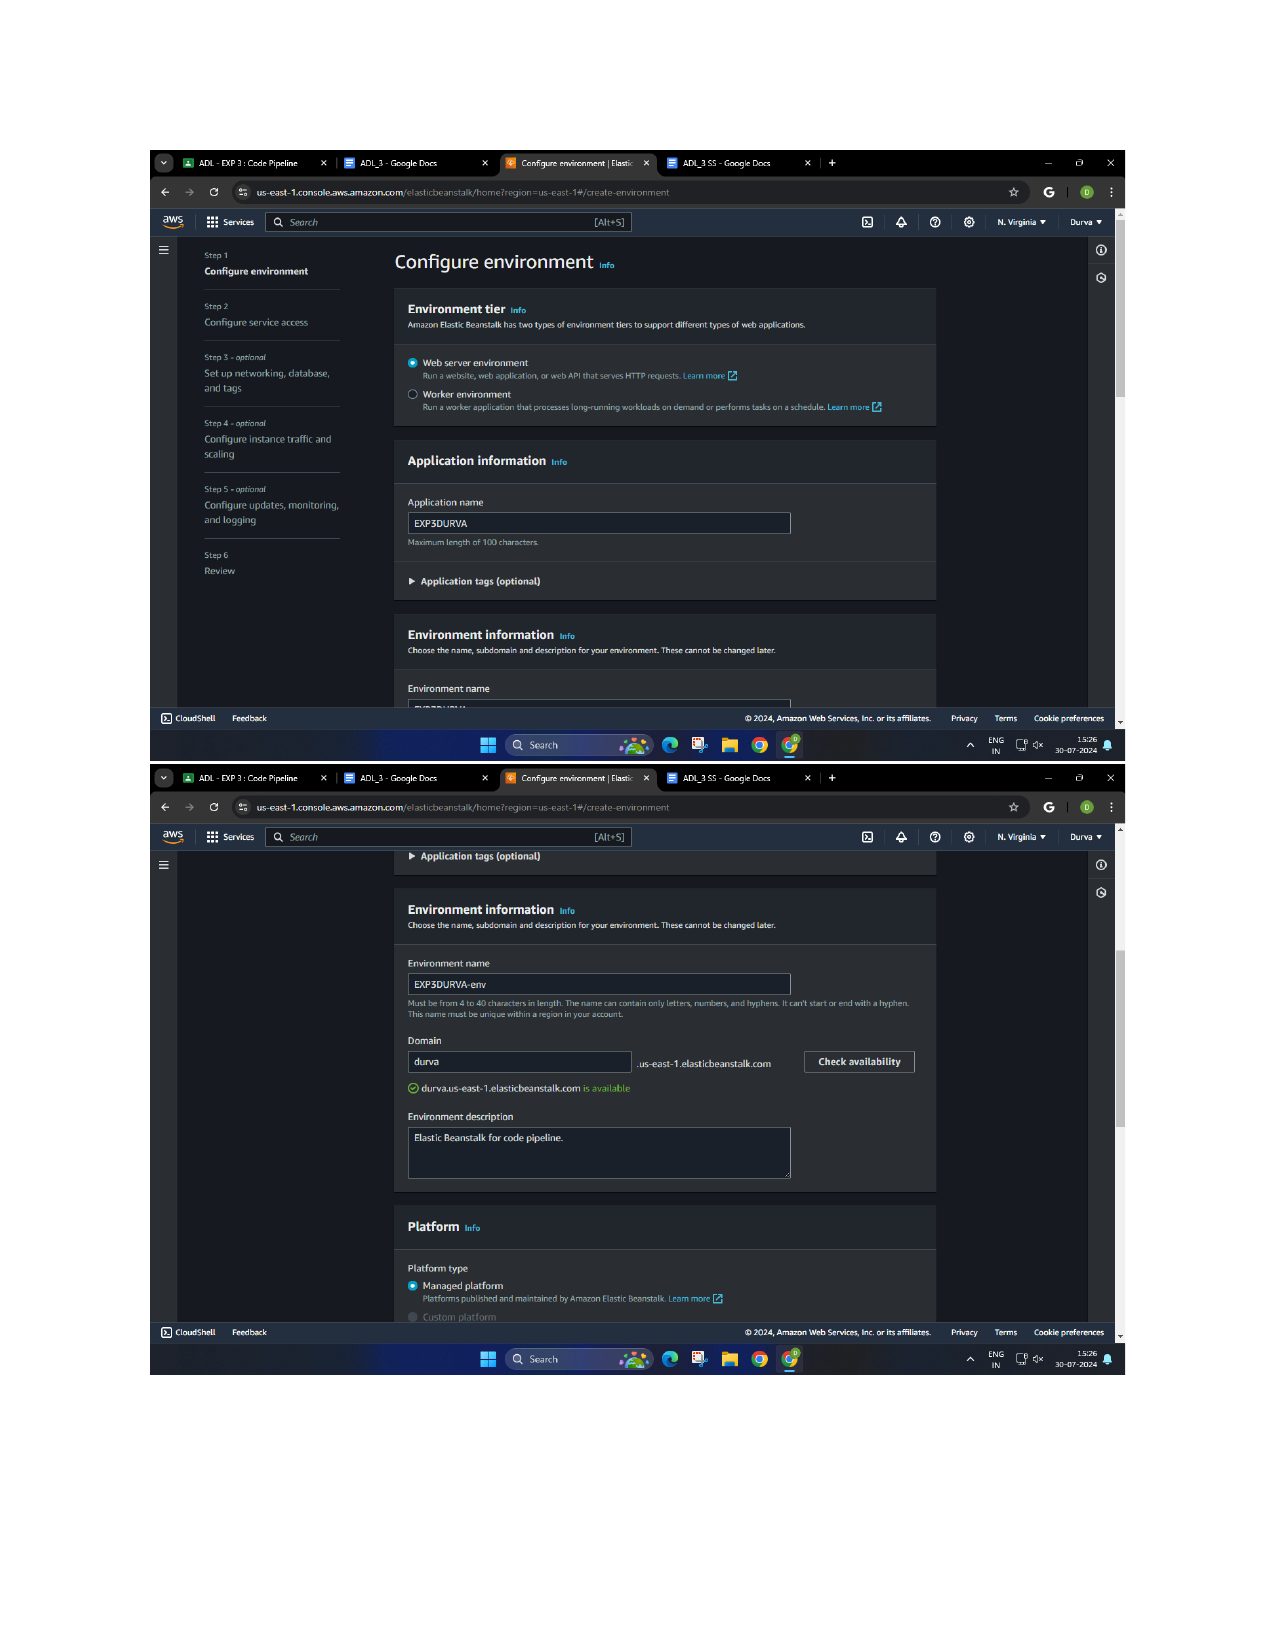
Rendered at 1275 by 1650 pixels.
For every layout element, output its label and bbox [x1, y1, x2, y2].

picture [150, 150, 1125, 761]
picture [150, 764, 1125, 1375]
